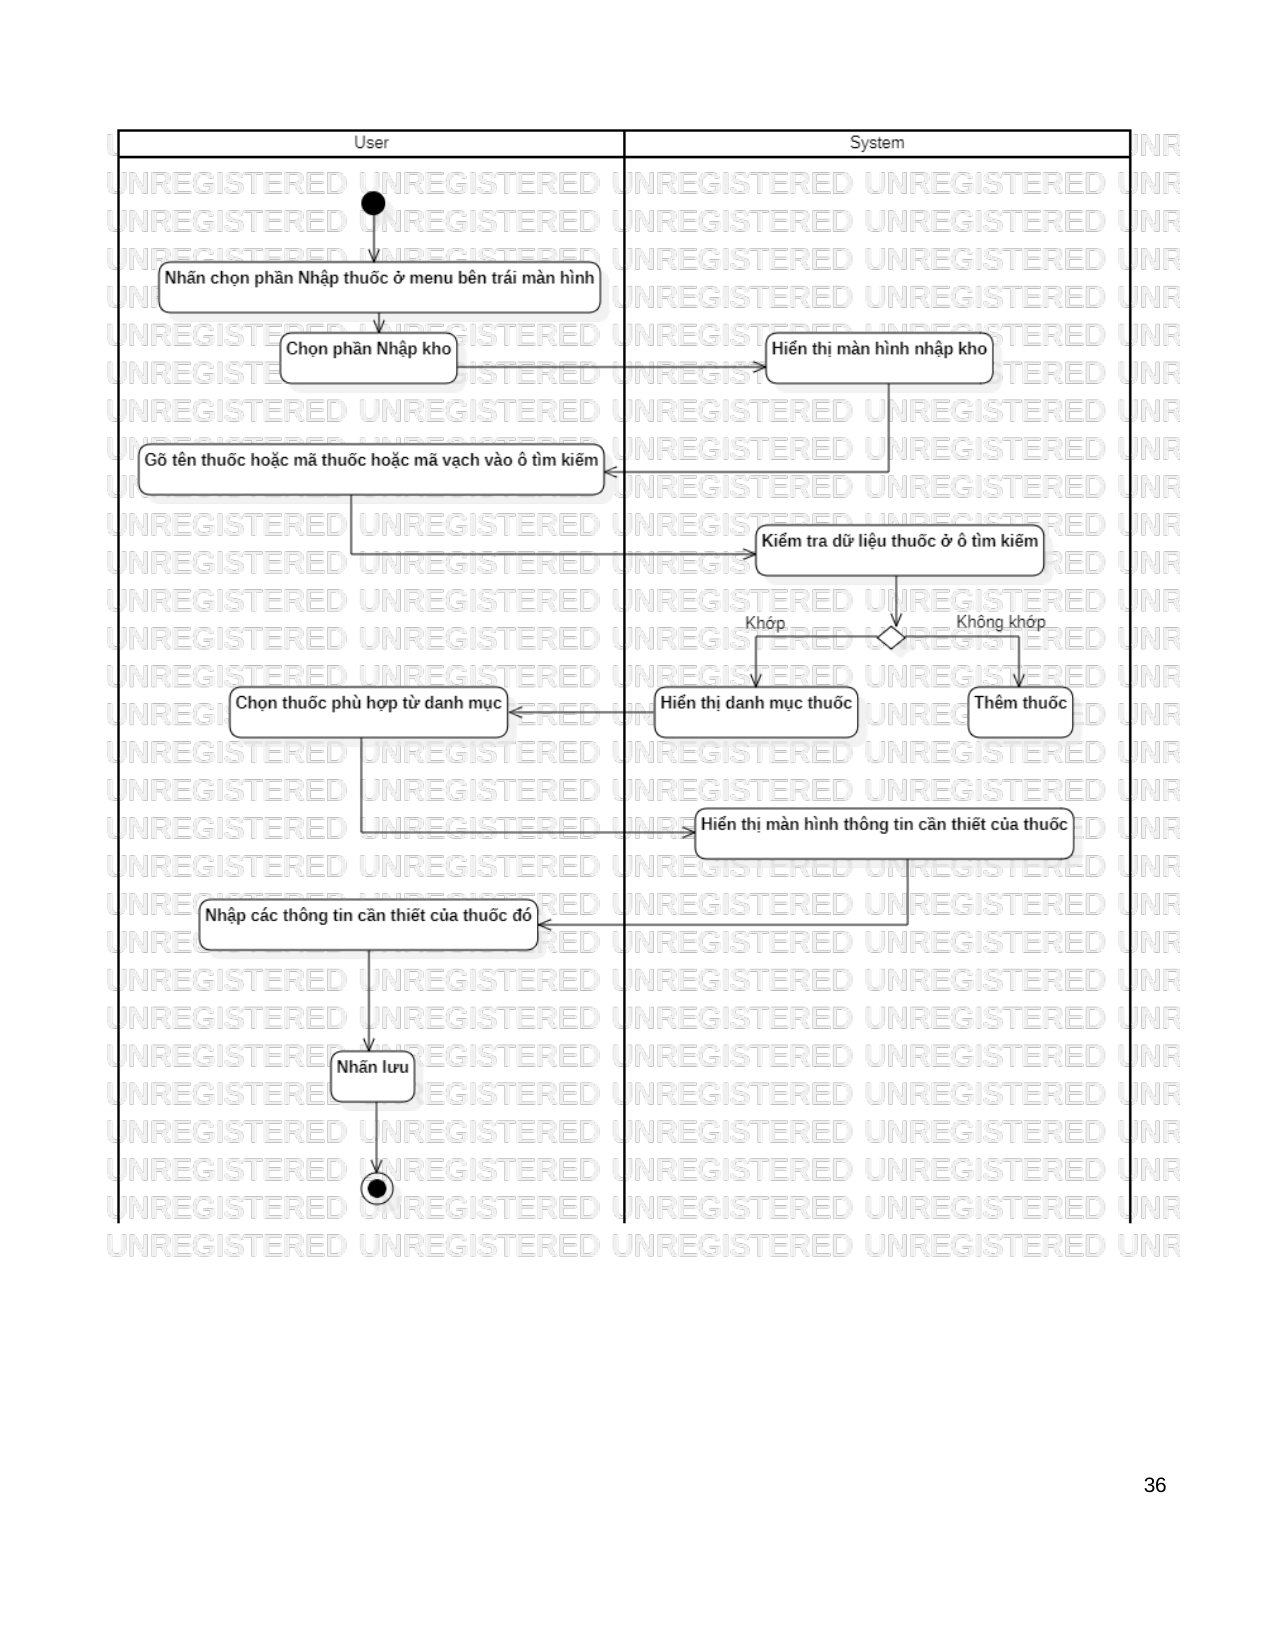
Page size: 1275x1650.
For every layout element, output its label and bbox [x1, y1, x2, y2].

picture [106, 118, 1180, 1274]
